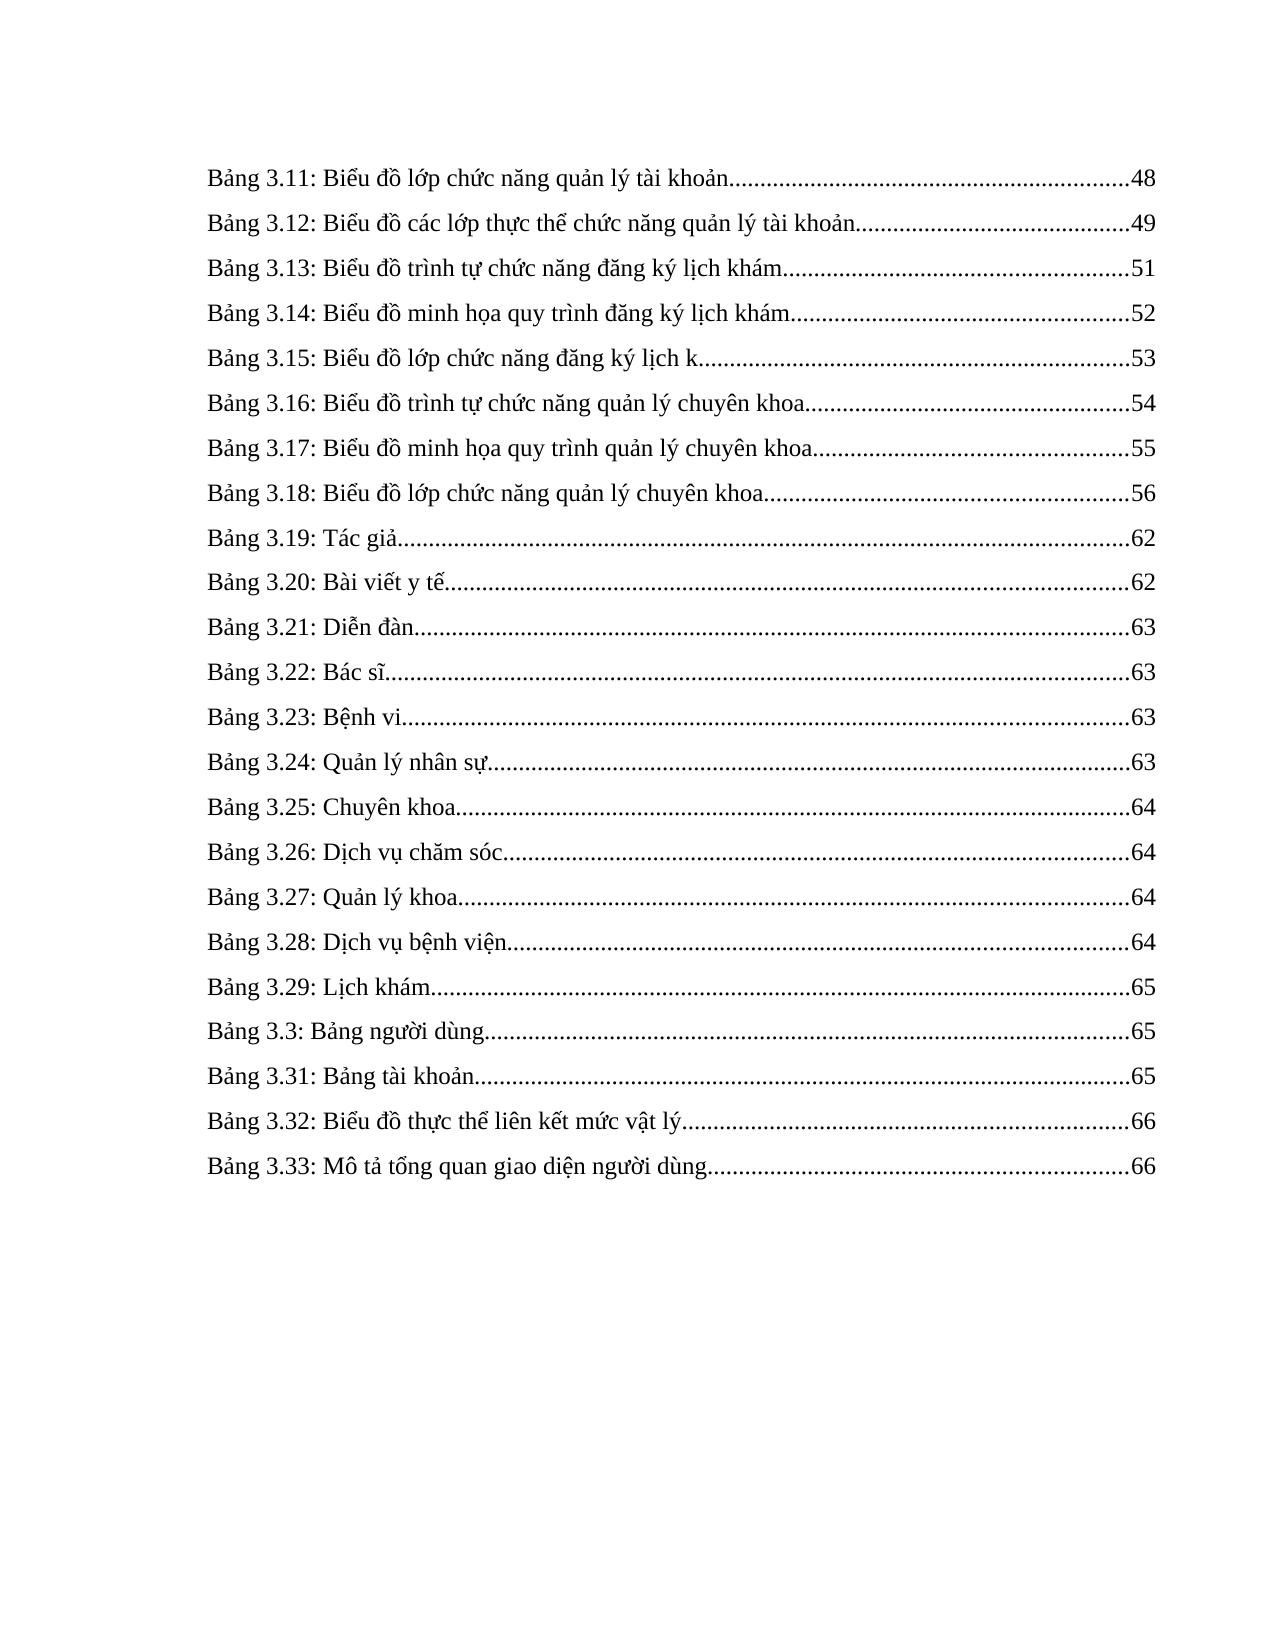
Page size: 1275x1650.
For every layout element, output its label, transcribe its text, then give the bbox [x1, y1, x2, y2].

text Bảng 3.15: Biểu đồ lớp chức năng đăng ký lịch k 53 [207, 343, 1157, 372]
text Bảng 3.19: Tác giả 62 [207, 523, 1157, 551]
text Bảng 3.28: Dịch vụ bệnh viện 64 [207, 927, 1157, 955]
text Bảng 3.25: Chuyên khoa 64 [207, 792, 1157, 821]
text Bảng 3.26: Dịch vụ chăm sóc 64 [207, 837, 1157, 866]
text Bảng 3.23: Bệnh vi 63 [207, 702, 1157, 731]
text Bảng 3.18: Biểu đồ lớp chức năng quản lý chuyên khoa 56 [207, 478, 1157, 506]
text Bảng 3.20: Bài viết y tế 62 [207, 567, 1157, 596]
text Bảng 3.3: Bảng người dùng 65 [207, 1016, 1157, 1045]
text Bảng 3.12: Biểu đồ các lớp thực thể chức năng quản lý tài khoản 49 [207, 208, 1157, 237]
text Bảng 3.21: Diễn đàn 63 [207, 612, 1157, 641]
text Bảng 3.13: Biểu đồ trình tự chức năng đăng ký lịch khám 51 [207, 253, 1157, 282]
text Bảng 3.27: Quản lý khoa 64 [207, 882, 1157, 911]
text Bảng 3.17: Biểu đồ minh họa quy trình quản lý chuyên khoa 55 [207, 433, 1157, 462]
text Bảng 3.24: Quản lý nhân sự 63 [207, 747, 1157, 776]
text Bảng 3.14: Biểu đồ minh họa quy trình đăng ký lịch khám 52 [207, 298, 1157, 327]
text Bảng 3.11: Biểu đồ lớp chức năng quản lý tài khoản 48 [207, 163, 1157, 192]
text Bảng 3.31: Bảng tài khoản 65 [207, 1061, 1157, 1090]
text Bảng 3.16: Biểu đồ trình tự chức năng quản lý chuyên khoa 54 [207, 388, 1157, 417]
text Bảng 3.33: Mô tả tổng quan giao diện người dùng 66 [207, 1151, 1157, 1180]
text Bảng 3.29: Lịch khám 65 [207, 972, 1157, 1000]
text Bảng 3.22: Bác sĩ 63 [207, 657, 1157, 686]
text Bảng 3.32: Biểu đồ thực thể liên kết mức vật lý 66 [207, 1106, 1157, 1135]
